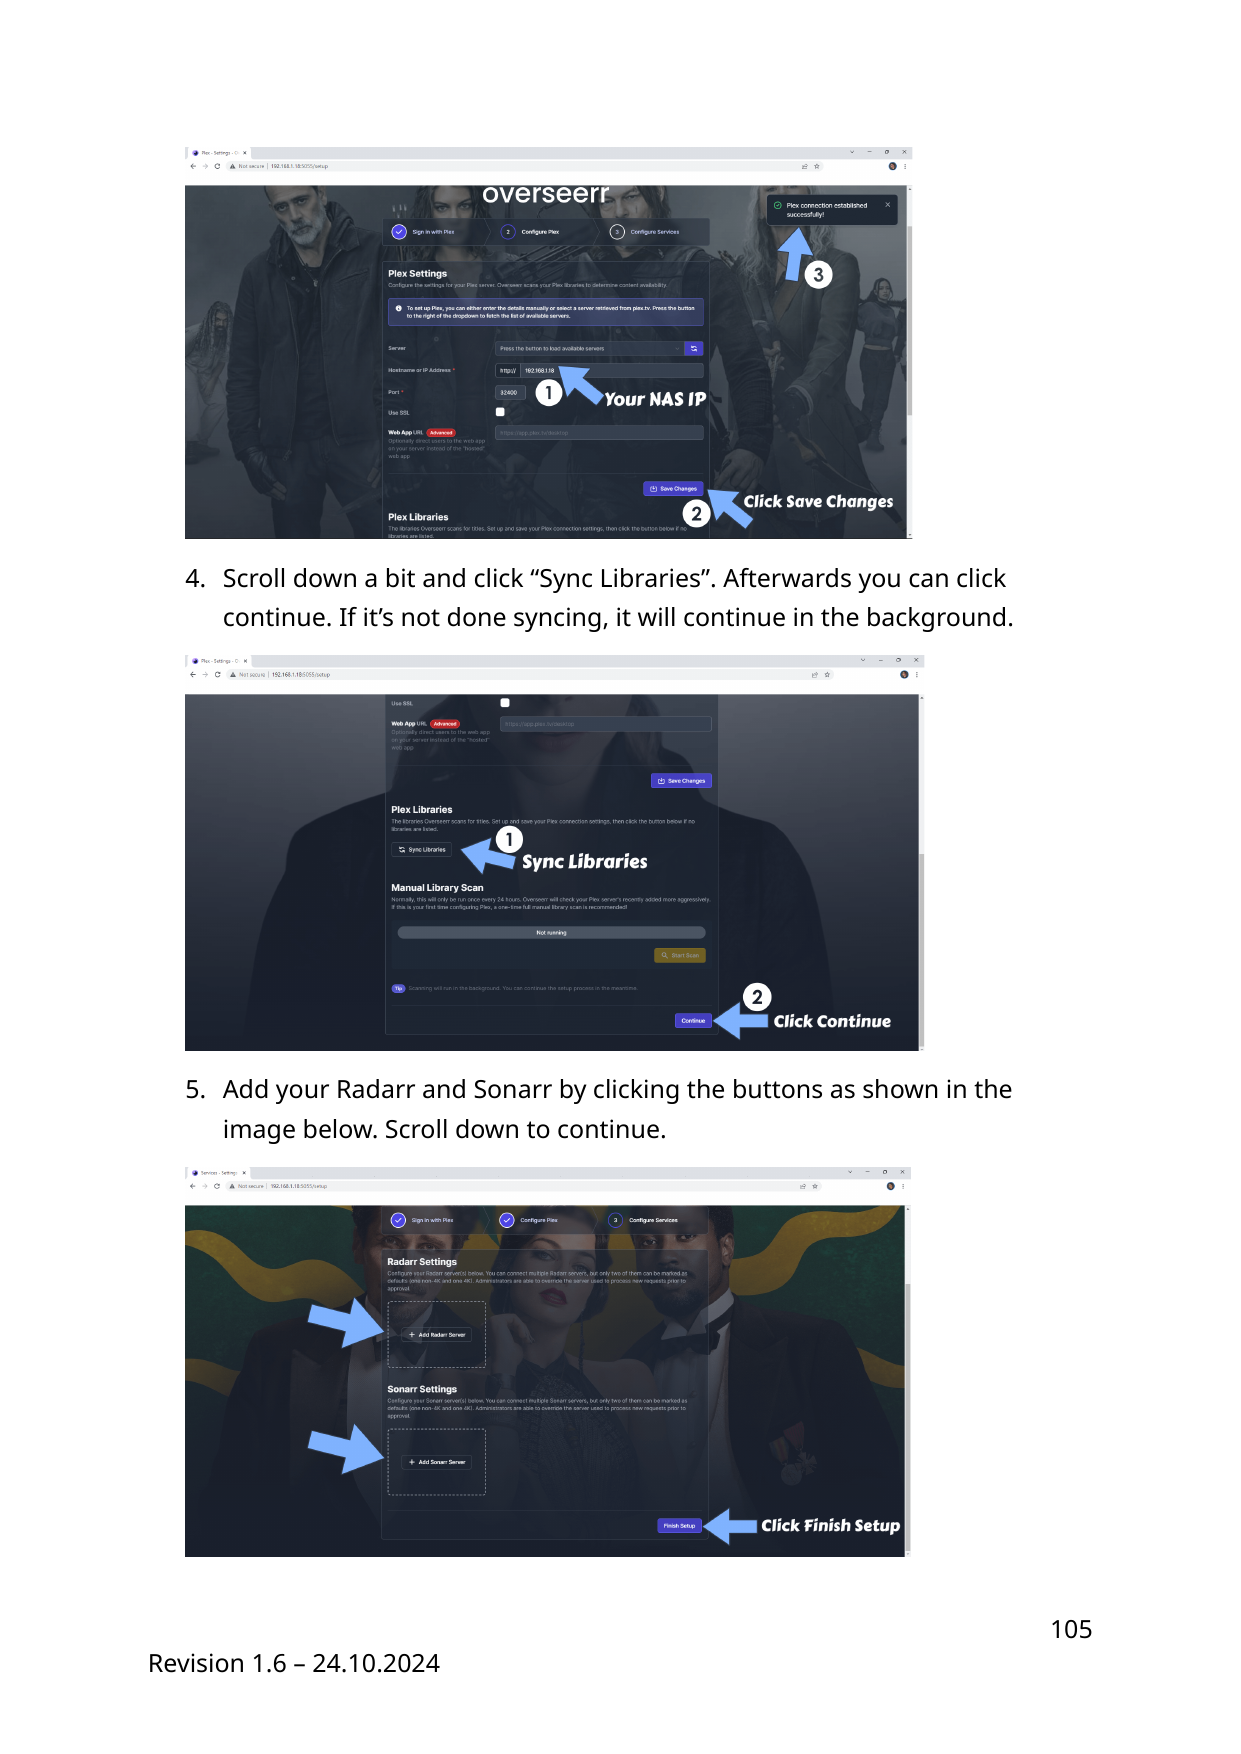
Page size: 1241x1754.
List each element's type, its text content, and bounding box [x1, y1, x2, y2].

list Add your Radarr and Sonarr by clicking the buttons as shown in the image below. Scroll down to continue. [185, 1072, 1093, 1145]
picture [185, 1167, 911, 1557]
picture [185, 147, 913, 539]
list Scroll down a bit and click “Sync Libraries”. Afterwards you can click continue. If it’s not done syncing, it will continue in the background. [185, 560, 1093, 633]
picture [185, 655, 925, 1051]
